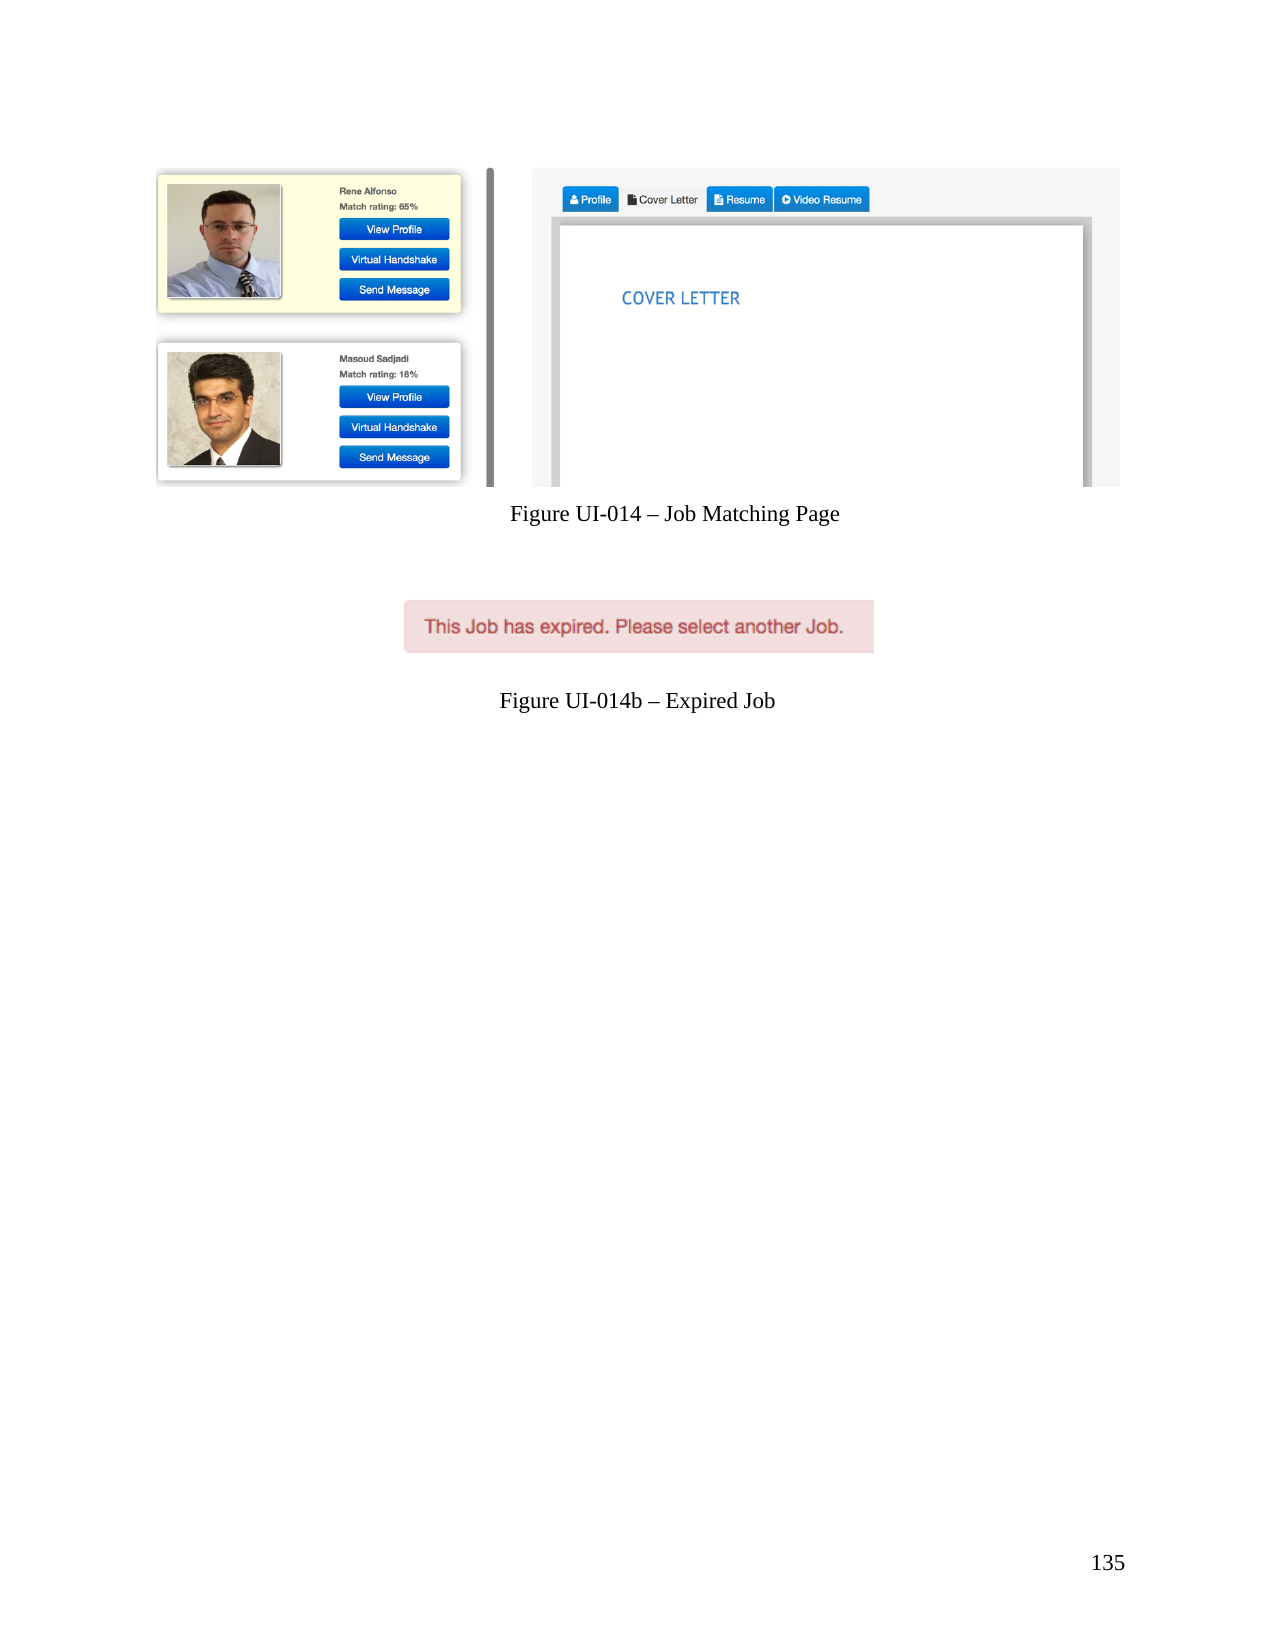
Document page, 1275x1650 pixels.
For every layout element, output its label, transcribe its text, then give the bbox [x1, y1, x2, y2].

text Figure UI-014 – Job Matching Page [150, 500, 1125, 526]
picture [150, 150, 1125, 487]
text Figure UI-014b – Expired Job [150, 687, 1125, 713]
picture [401, 578, 874, 674]
